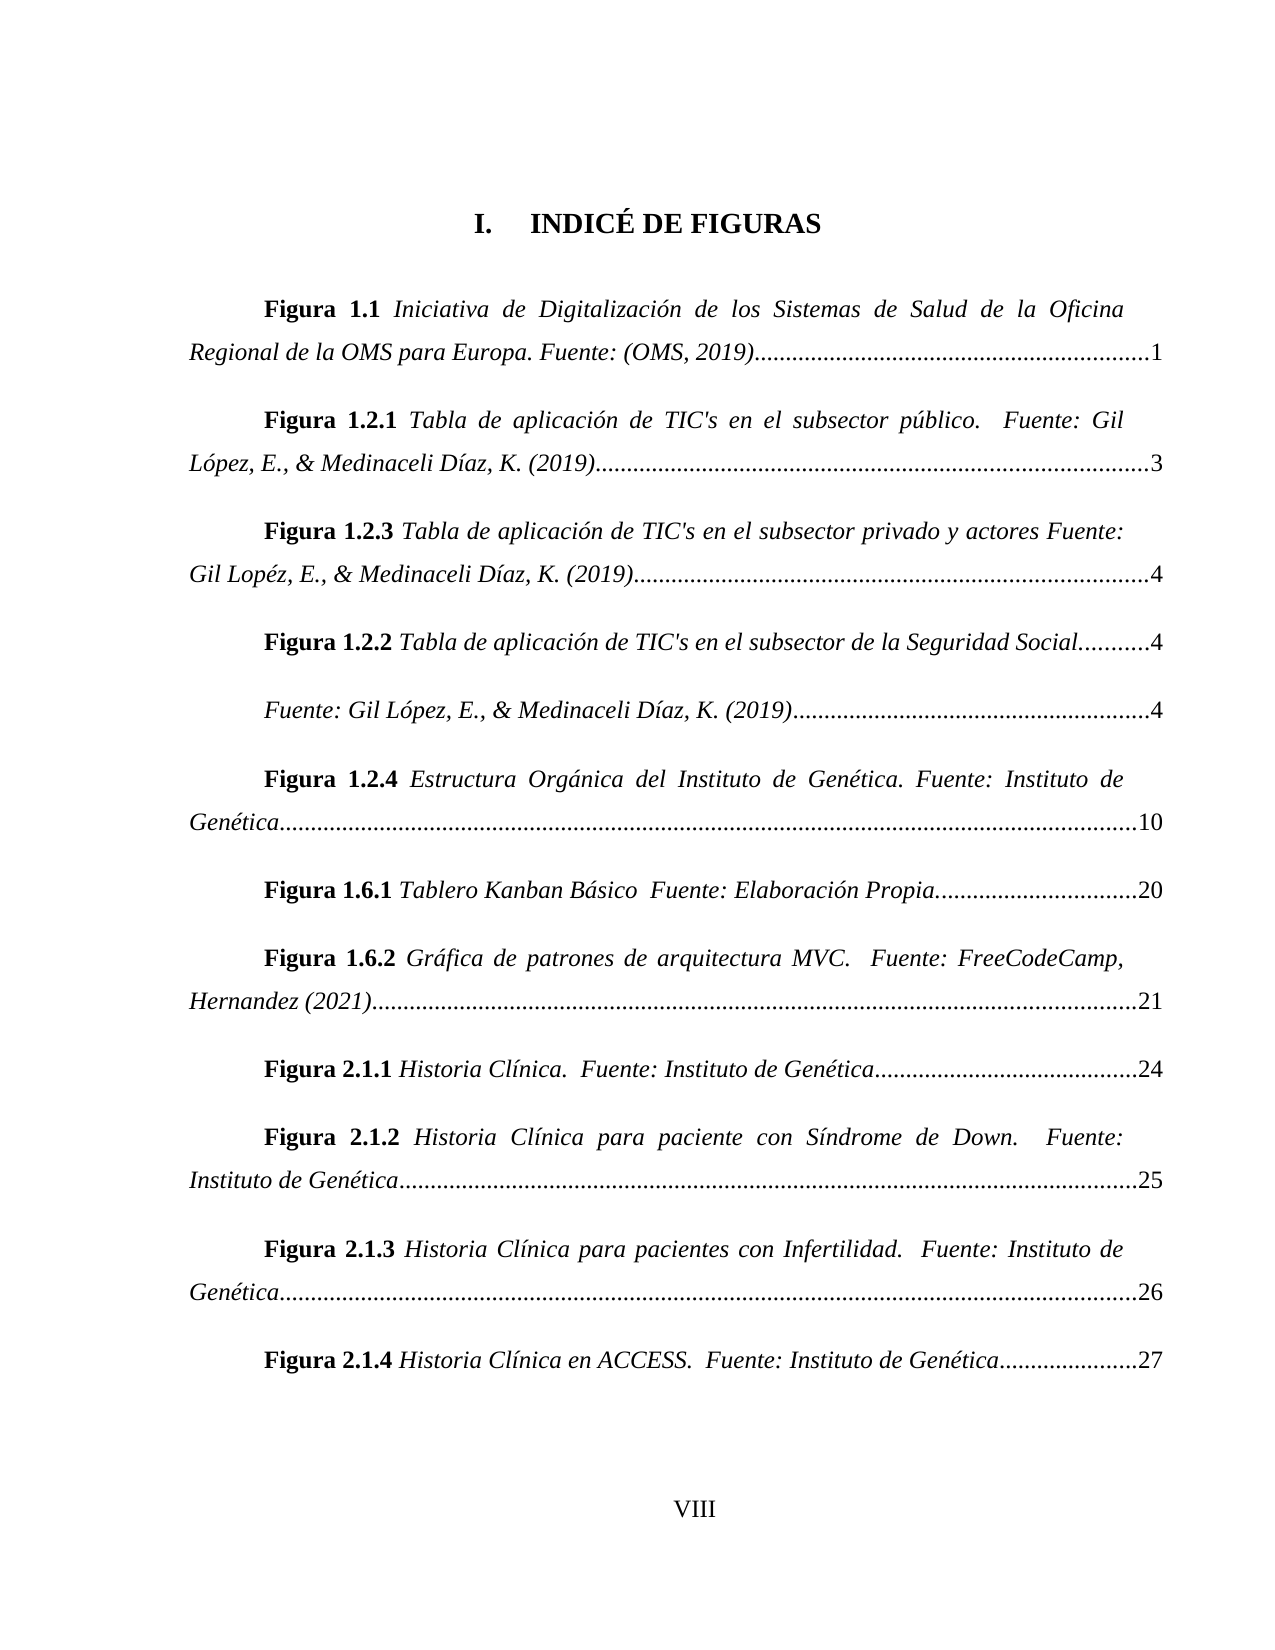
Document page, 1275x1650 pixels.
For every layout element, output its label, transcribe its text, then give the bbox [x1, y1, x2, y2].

text Figura 2.1.1 Historia Clínica. Fuente: Instituto de Genética 24 [189, 1054, 1125, 1083]
text Figura 1.6.2 Gráfica de patrones de arquitectura MVC. Fuente: FreeCodeCamp, Hernandez (2021) 21 [189, 943, 1125, 1015]
text Figura 1.2.2 Tabla de aplicación de TIC's en el subsector de la Seguridad Social. 4 [189, 627, 1125, 656]
text Figura 1.2.1 Tabla de aplicación de TIC's en el subsector público. Fuente: Gil López, E., & Medinaceli Díaz, K. (2019) 3 [189, 405, 1125, 477]
text Figura 1.2.3 Tabla de aplicación de TIC's en el subsector privado y actores Fuente: Gil Lopéz, E., & Medinaceli Díaz, K. (2019) 4 [189, 516, 1125, 588]
text Figura 1.6.1 Tablero Kanban Básico Fuente: Elaboración Propia. 20 [189, 875, 1125, 904]
text Figura 2.1.3 Historia Clínica para pacientes con Infertilidad. Fuente: Instituto de Genética 26 [189, 1234, 1125, 1306]
text Figura 1.2.4 Estructura Orgánica del Instituto de Genética. Fuente: Instituto de Genética 10 [189, 764, 1125, 836]
list INDICÉ DE FIGURAS [189, 206, 1125, 269]
text Figura 1.1 Iniciativa de Digitalización de los Sistemas de Salud de la Oficina Regional de la OMS para Europa. Fuente: (OMS, 2019) 1 [189, 294, 1125, 366]
text Figura 2.1.2 Historia Clínica para paciente con Síndrome de Down. Fuente: Instituto de Genética 25 [189, 1122, 1125, 1194]
text Figura 2.1.4 Historia Clínica en ACCESS. Fuente: Instituto de Genética 27 [189, 1345, 1125, 1374]
text Fuente: Gil López, E., & Medinaceli Díaz, K. (2019) 4 [189, 696, 1125, 724]
